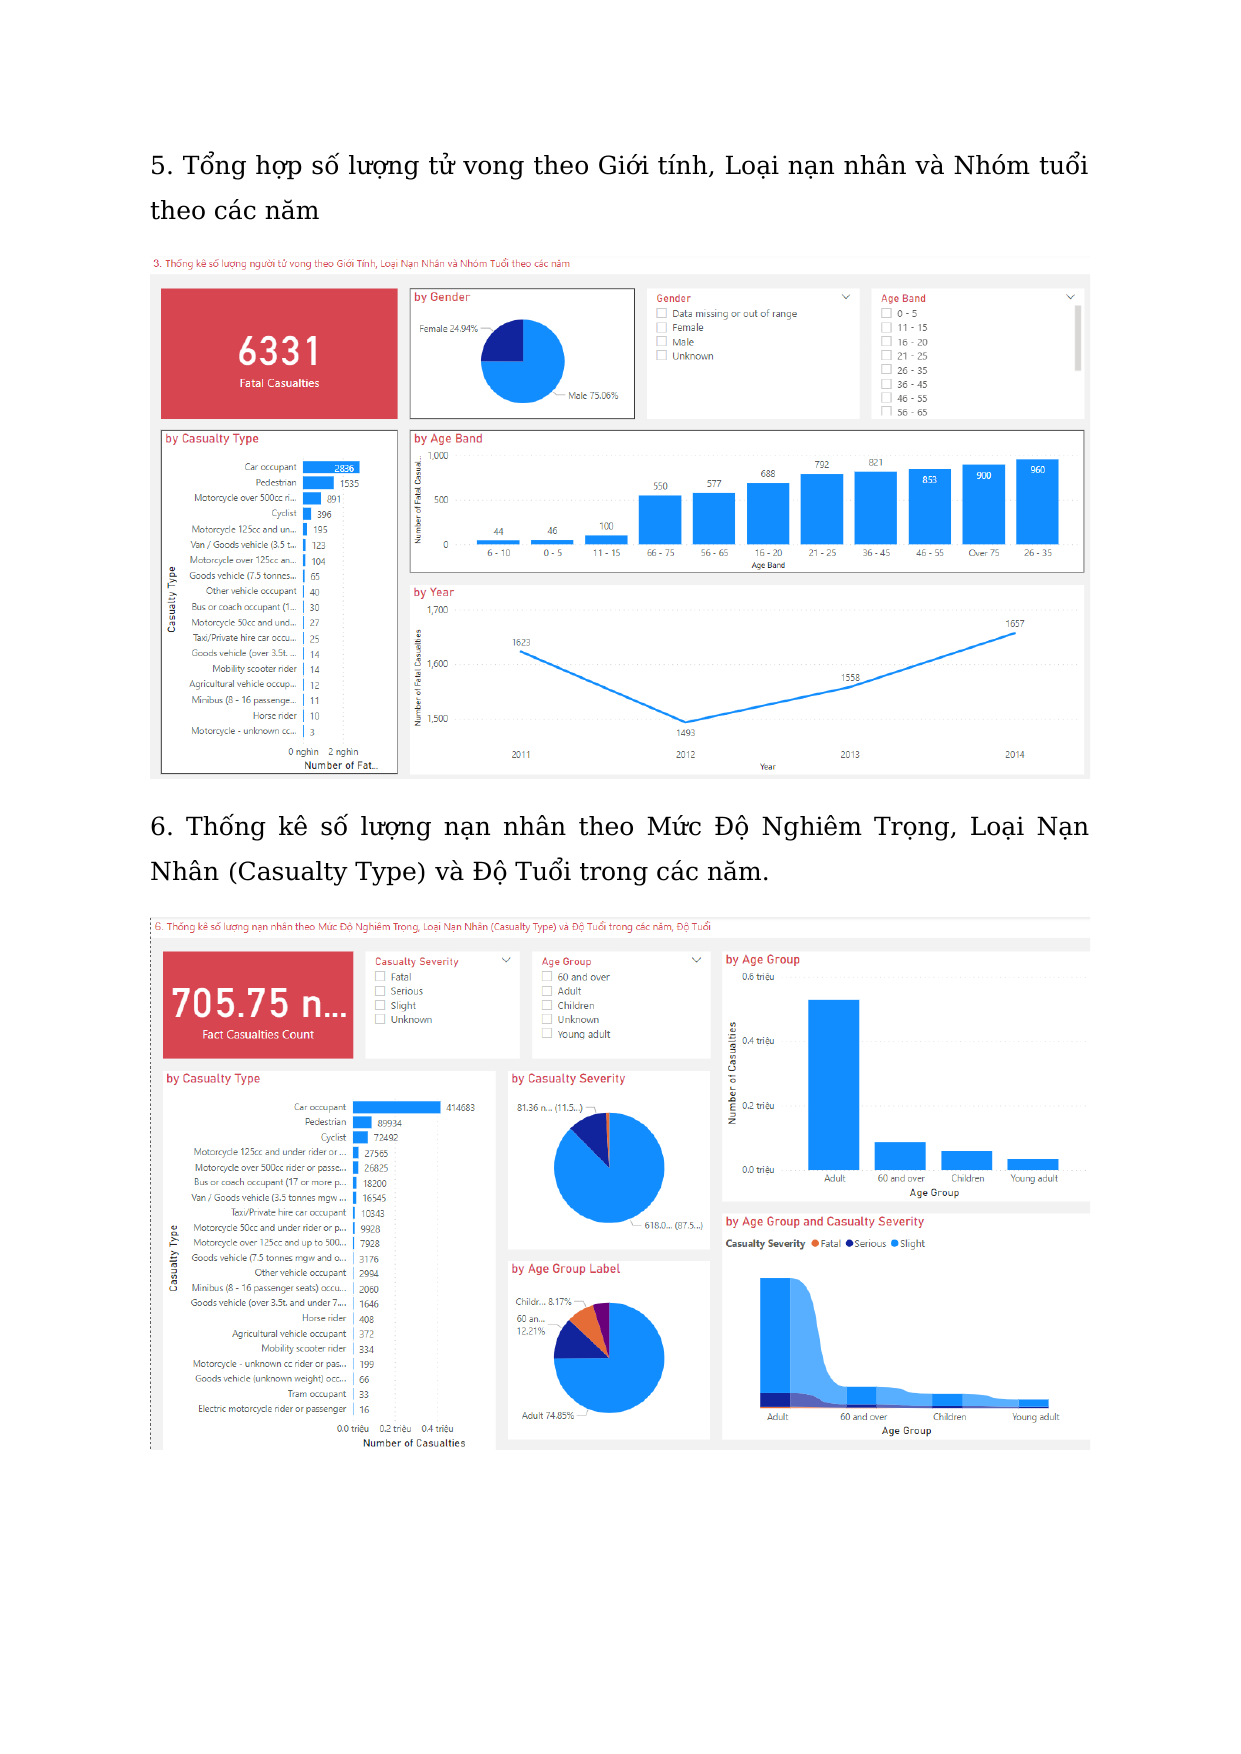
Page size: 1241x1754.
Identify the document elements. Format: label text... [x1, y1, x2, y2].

picture [150, 256, 1091, 779]
text 6. Thống kê số lượng nạn nhân theo Mức Độ Nghiêm Trọng, Loại Nạn Nhân (Casualty Type) và Độ Tuổi trong các năm. [150, 810, 1090, 885]
picture [150, 917, 1091, 1450]
text 5. Tổng hợp số lượng tử vong theo Giới tính, Loại nạn nhân và Nhóm tuổi theo các năm [150, 150, 1090, 225]
